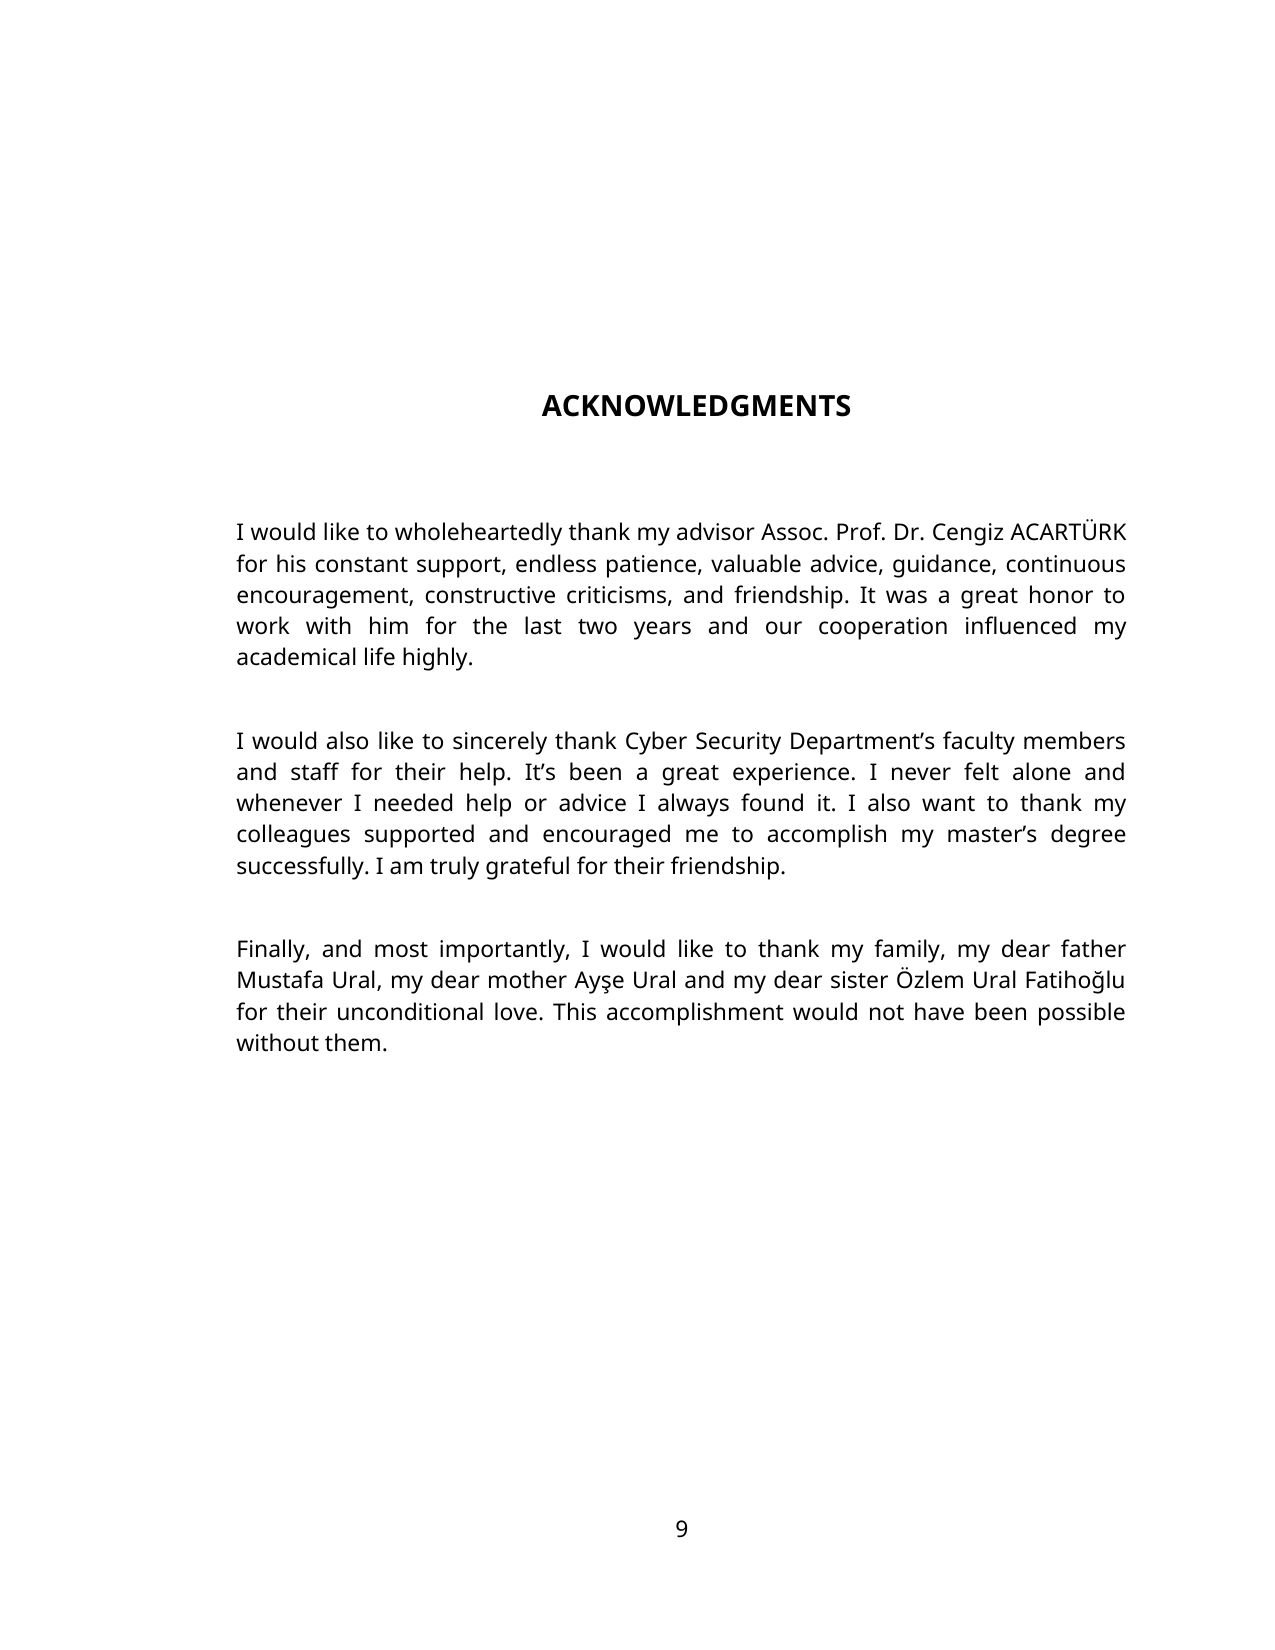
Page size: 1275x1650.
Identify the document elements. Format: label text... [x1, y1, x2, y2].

text I would also like to sincerely thank Cyber Security Department’s faculty members and staff for their help. It’s been a great experience. I never felt alone and whenever I needed help or advice I always found it. I also want to thank my colleagues supported and encouraged me to accomplish my master’s degree successfully. I am truly grateful for their friendship. [236, 724, 1127, 881]
text Finally, and most importantly, I would like to thank my family, my dear father Mustafa Ural, my dear mother Ayşe Ural and my dear sister Özlem Ural Fatihoğlu for their unconditional love. This accomplishment would not have been possible without them. [236, 933, 1127, 1058]
subtitle ACKNOWLEDGMENTS [296, 385, 1097, 424]
text I would like to wholeheartedly thank my advisor Assoc. Prof. Dr. Cengiz ACARTÜRK for his constant support, endless patience, valuable advice, guidance, continuous encouragement, constructive criticisms, and friendship. It was a great honor to work with him for the last two years and our cooperation influenced my academical life highly. [236, 516, 1127, 672]
